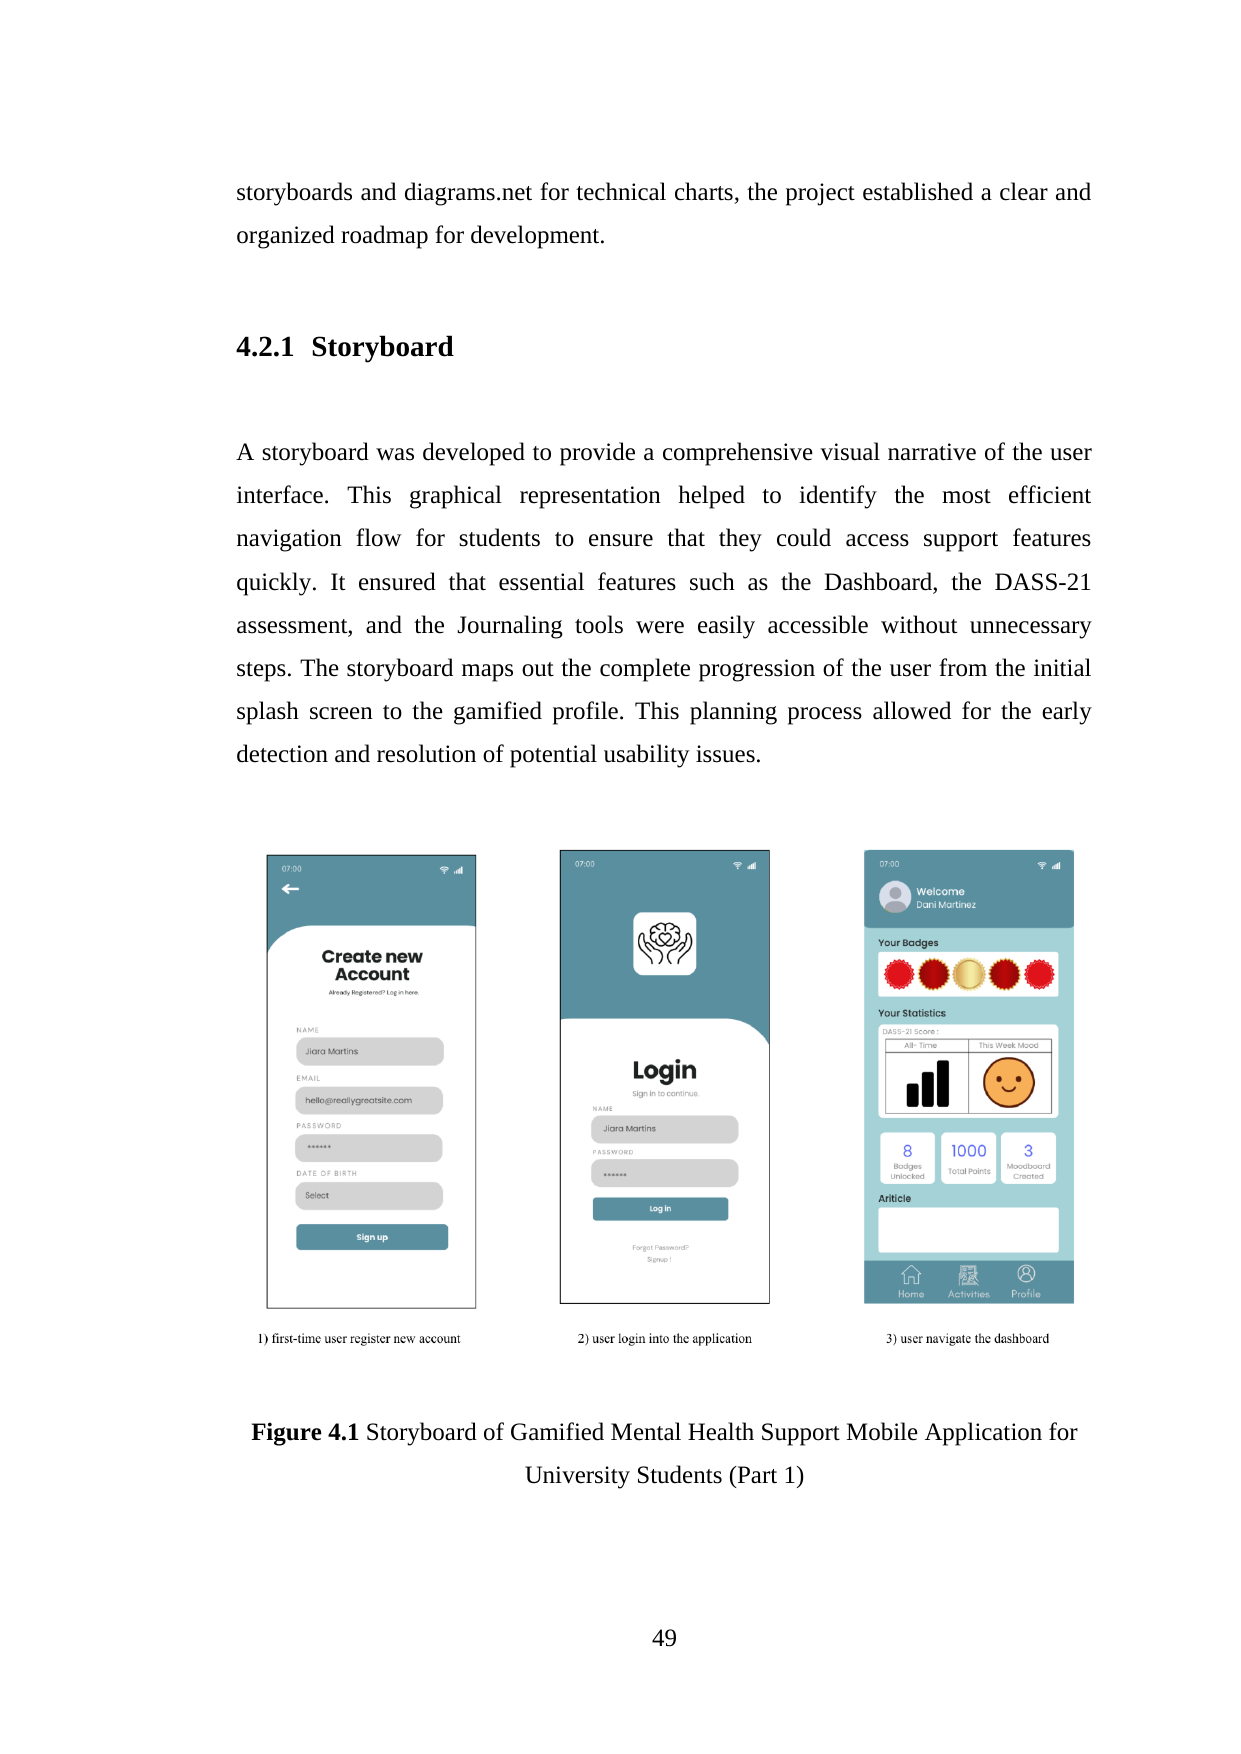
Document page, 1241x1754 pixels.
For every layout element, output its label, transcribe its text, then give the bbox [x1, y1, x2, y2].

text Figure 4.1 Storyboard of Gamified Mental Health Support Mobile Application for University Students (Part 1) [236, 1417, 1092, 1488]
text A storyboard was developed to provide a comprehensive visual narrative of the user interface. This graphical representation helped to identify the most efficient navigation flow for students to ensure that they could access support features quickly. It ensured that essential features such as the Dashboard, the DASS-21 assessment, and the Journaling tools were easily accessible without unnecessary steps. The storyboard maps out the complete progression of the user from the initial splash screen to the gamified profile. This planning process allowed for the early detection and resolution of potential usability issues. [236, 437, 1092, 768]
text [236, 177, 1092, 249]
text 4.2.1 Storyboard [236, 329, 1092, 362]
picture [236, 789, 1093, 1395]
